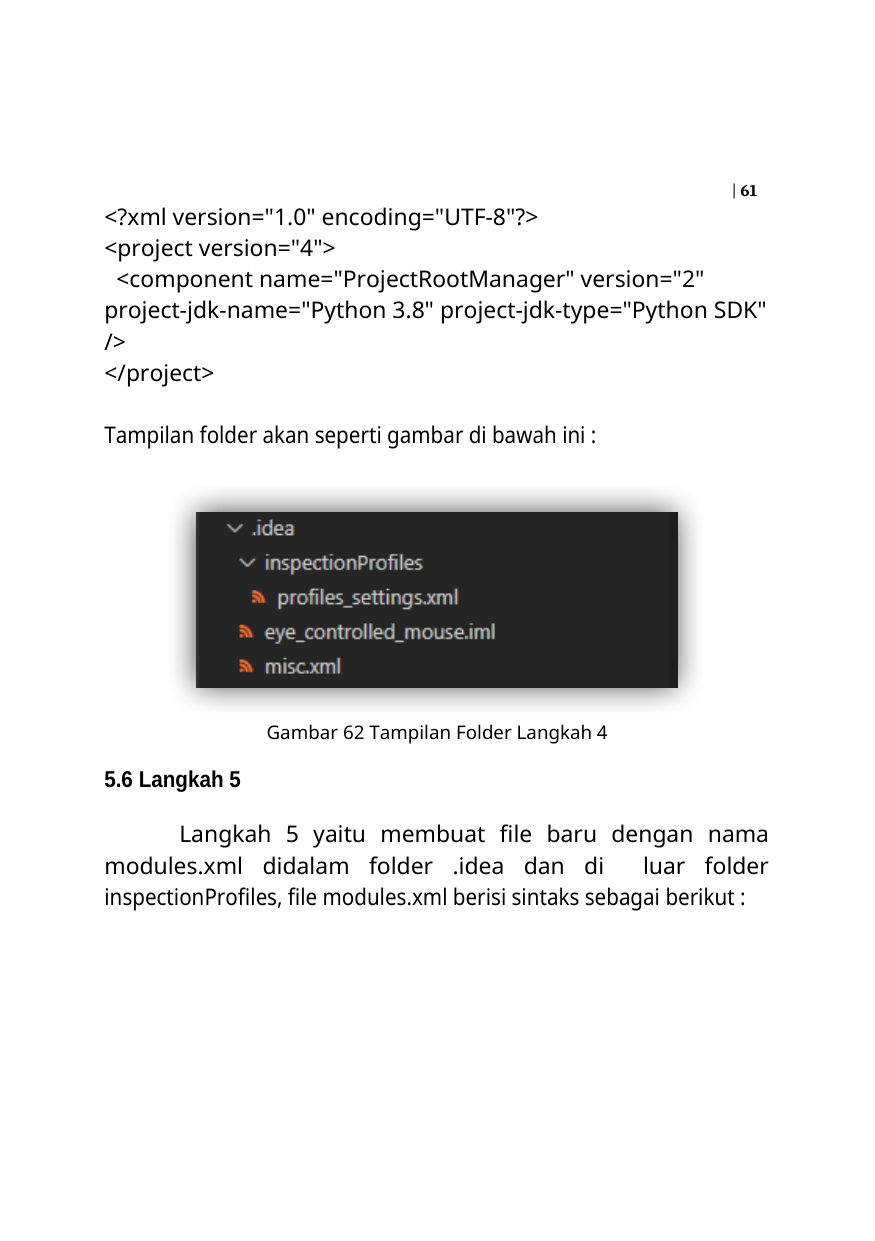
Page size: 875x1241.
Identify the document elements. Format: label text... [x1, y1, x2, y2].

text </project> [104, 357, 770, 388]
text Gambar 63 Tampilan Folder Langkah 4 [104, 719, 770, 745]
picture [196, 512, 678, 688]
text <?xml version="1.0" encoding="UTF-8"?> [104, 201, 770, 232]
text | 61 [118, 181, 757, 201]
text <project version="4"> [104, 232, 770, 263]
subtitle 5.6 Langkah 5 [104, 766, 770, 792]
text Tampilan folder akan seperti gambar di bawah ini : [104, 419, 770, 451]
text <component name="ProjectRootManager" version="2" project-jdk-name="Python 3.8" project-jdk-type="Python SDK" /> [104, 263, 770, 357]
text Langkah 5 yaitu membuat file baru dengan nama modules.xml didalam folder .idea dan di luar folder inspectionProfiles, file modules.xml berisi sintaks sebagai berikut : [104, 818, 770, 912]
